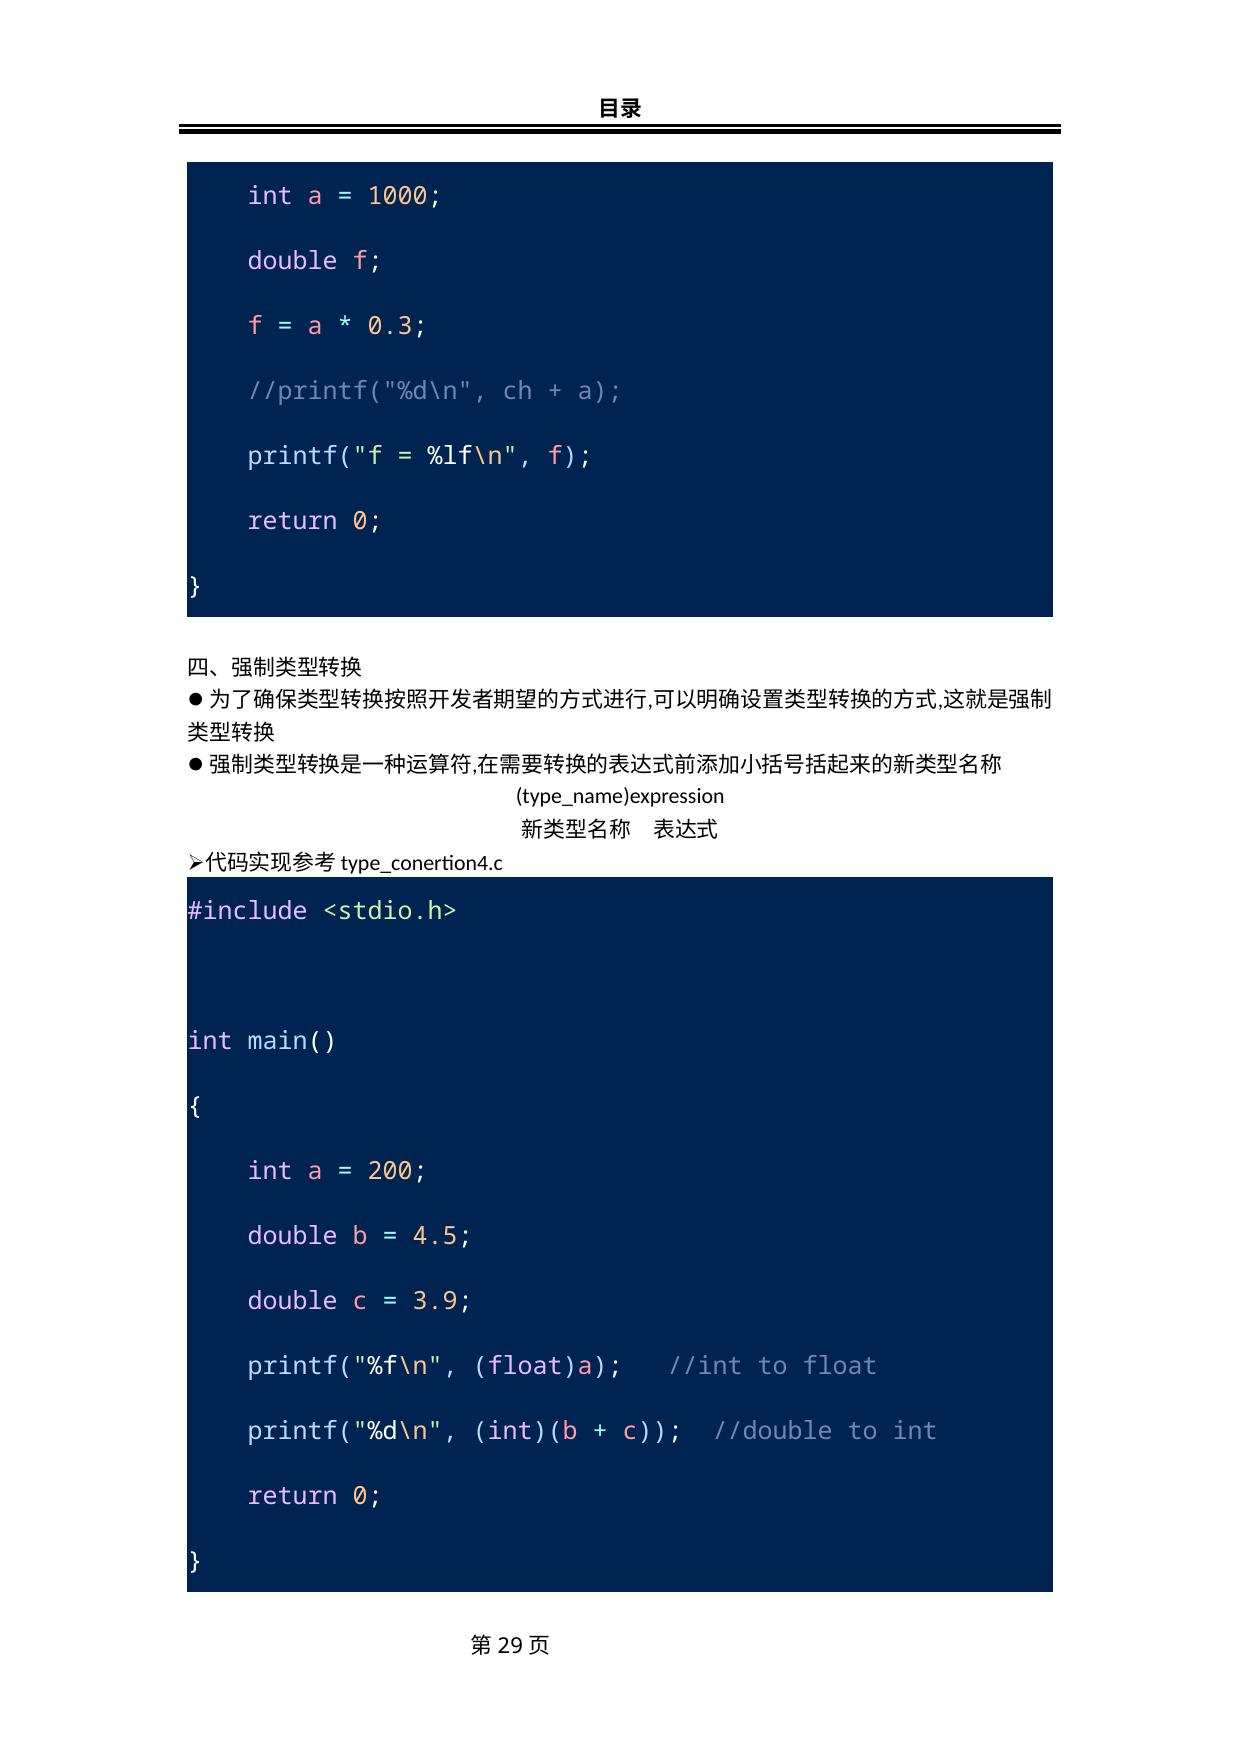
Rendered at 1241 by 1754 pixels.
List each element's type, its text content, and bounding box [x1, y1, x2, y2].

text printf("f = %lf\n", f); [187, 422, 1053, 487]
text f = a * 0.3; [187, 292, 1053, 357]
text //printf("%d\n", ch + a); [187, 357, 1053, 422]
list 为了确保类型转换按照开发者期望的方式进行,可以明确设置类型转换的方式,这就是强制类型转换 [187, 682, 1053, 747]
list (type_name)expression [187, 779, 1053, 812]
text int a = 1000; [187, 162, 1053, 227]
text double b = 4.5; [187, 1202, 1053, 1267]
text printf("%d\n", (int)(b + c)); //double to int [187, 1397, 1053, 1462]
text #include <stdio.h> [187, 877, 1053, 942]
list 代码实现参考type_conertion4.c [187, 844, 1053, 877]
text } [187, 552, 1053, 617]
list 新类型名称 表达式 [187, 812, 1053, 844]
text { [187, 1072, 1053, 1137]
text } [187, 1527, 1053, 1592]
text double f; [187, 227, 1053, 292]
text int a = 200; [187, 1137, 1053, 1202]
list 强制类型转换 [187, 649, 1053, 682]
text return 0; [187, 1462, 1053, 1527]
text printf("%f\n", (float)a); //int to float [187, 1332, 1053, 1397]
list 强制类型转换是一种运算符,在需要转换的表达式前添加小括号括起来的新类型名称 [187, 747, 1053, 779]
text return 0; [187, 487, 1053, 552]
text double c = 3.9; [187, 1267, 1053, 1332]
text int main() [187, 1007, 1053, 1072]
